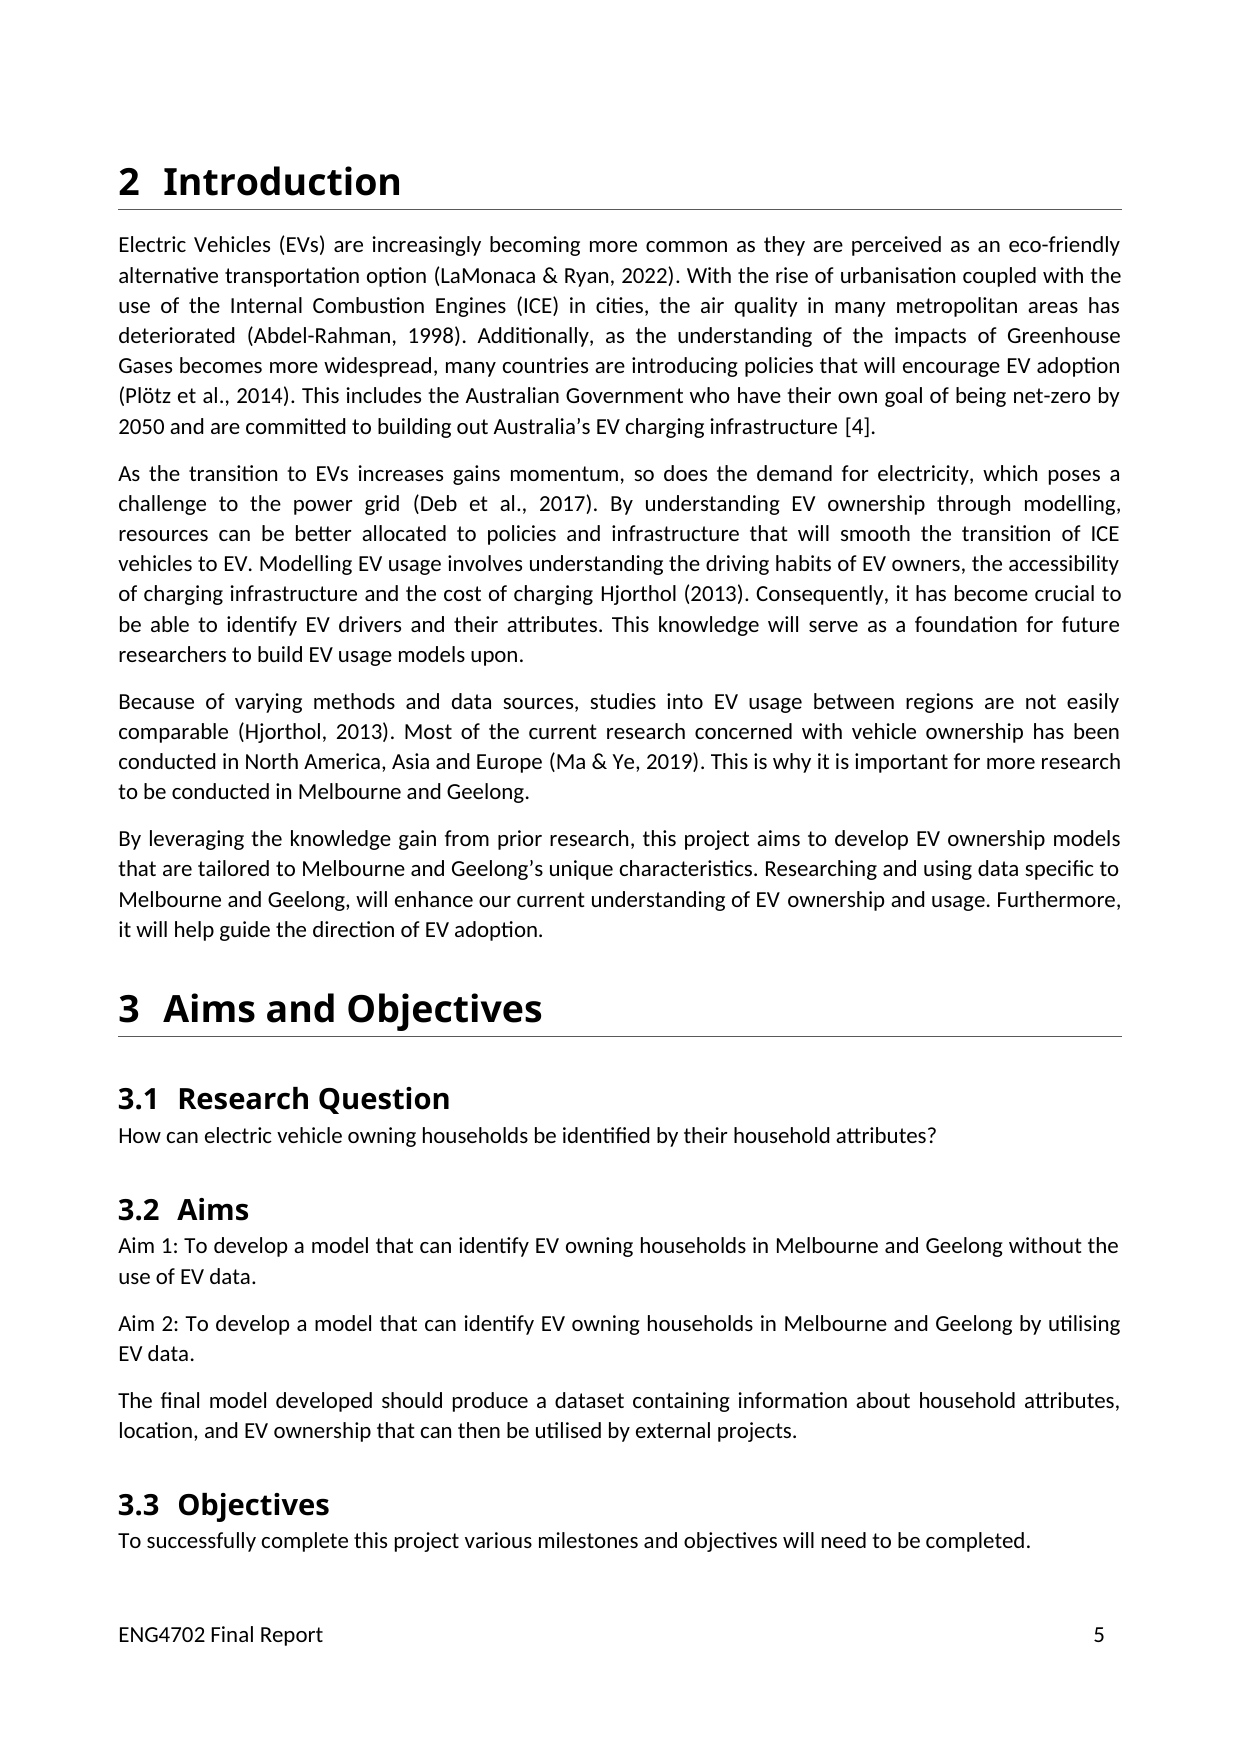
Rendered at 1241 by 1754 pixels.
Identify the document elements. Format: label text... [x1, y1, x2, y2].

text By leveraging the knowledge gain from prior research, this project aims to develop EV ownership models that are tailored to Melbourne and Geelong’s unique characteristics. Researching and using data specific to Melbourne and Geelong, will enhance our current understanding of EV ownership and usage. Furthermore, it will help guide the direction of EV adoption. [118, 824, 1122, 943]
text Because of varying methods and data sources, studies into EV usage between regions are not easily comparable (Hjorthol, 2013). Most of the current research concerned with vehicle ownership has been conducted in North America, Asia and Europe (Ma & Ye, 2019). This is why it is important for more research to be conducted in Melbourne and Geelong. [118, 687, 1122, 805]
subtitle Objectives [118, 1484, 1122, 1523]
subtitle Aims [118, 1189, 1122, 1228]
text Electric Vehicles (EVs) are increasingly becoming more common as they are perceived as an eco-friendly alternative transportation option (LaMonaca & Ryan, 2022). With the rise of urbanisation coupled with the use of the Internal Combustion Engines (ICE) in cities, the air quality in many metropolitan areas has deteriorated (Abdel-Rahman, 1998). Additionally, as the understanding of the impacts of Greenhouse Gases becomes more widespread, many countries are introducing policies that will encourage EV adoption (Plötz et al., 2014). This includes the Australian Government who have their own goal of being net-zero by 2050 and are committed to building out Australia’s EV charging infrastructure [4]. [118, 231, 1122, 440]
subtitle Aims and Objectives [118, 983, 1122, 1036]
text The final model developed should produce a dataset containing information about household attributes, location, and EV ownership that can then be utilised by external projects. [118, 1386, 1122, 1444]
subtitle Introduction [118, 156, 1122, 209]
text As the transition to EVs increases gains momentum, so does the demand for electricity, which poses a challenge to the power grid (Deb et al., 2017). By understanding EV ownership through modelling, resources can be better allocated to policies and infrastructure that will smooth the transition of ICE vehicles to EV. Modelling EV usage involves understanding the driving habits of EV owners, the accessibility of charging infrastructure and the cost of charging Hjorthol (2013). Consequently, it has become crucial to be able to identify EV drivers and their attributes. This knowledge will serve as a foundation for future researchers to build EV usage models upon. [118, 459, 1122, 668]
text How can electric vehicle owning households be identified by their household attributes? [118, 1121, 1122, 1149]
text Aim 2: To develop a model that can identify EV owning households in Melbourne and Geelong by utilising EV data. [118, 1309, 1122, 1367]
text Aim 1: To develop a model that can identify EV owning households in Melbourne and Geelong without the use of EV data. [118, 1232, 1122, 1290]
subtitle Research Question [118, 1078, 1122, 1118]
text To successfully complete this project various milestones and objectives will need to be completed. [118, 1527, 1122, 1554]
